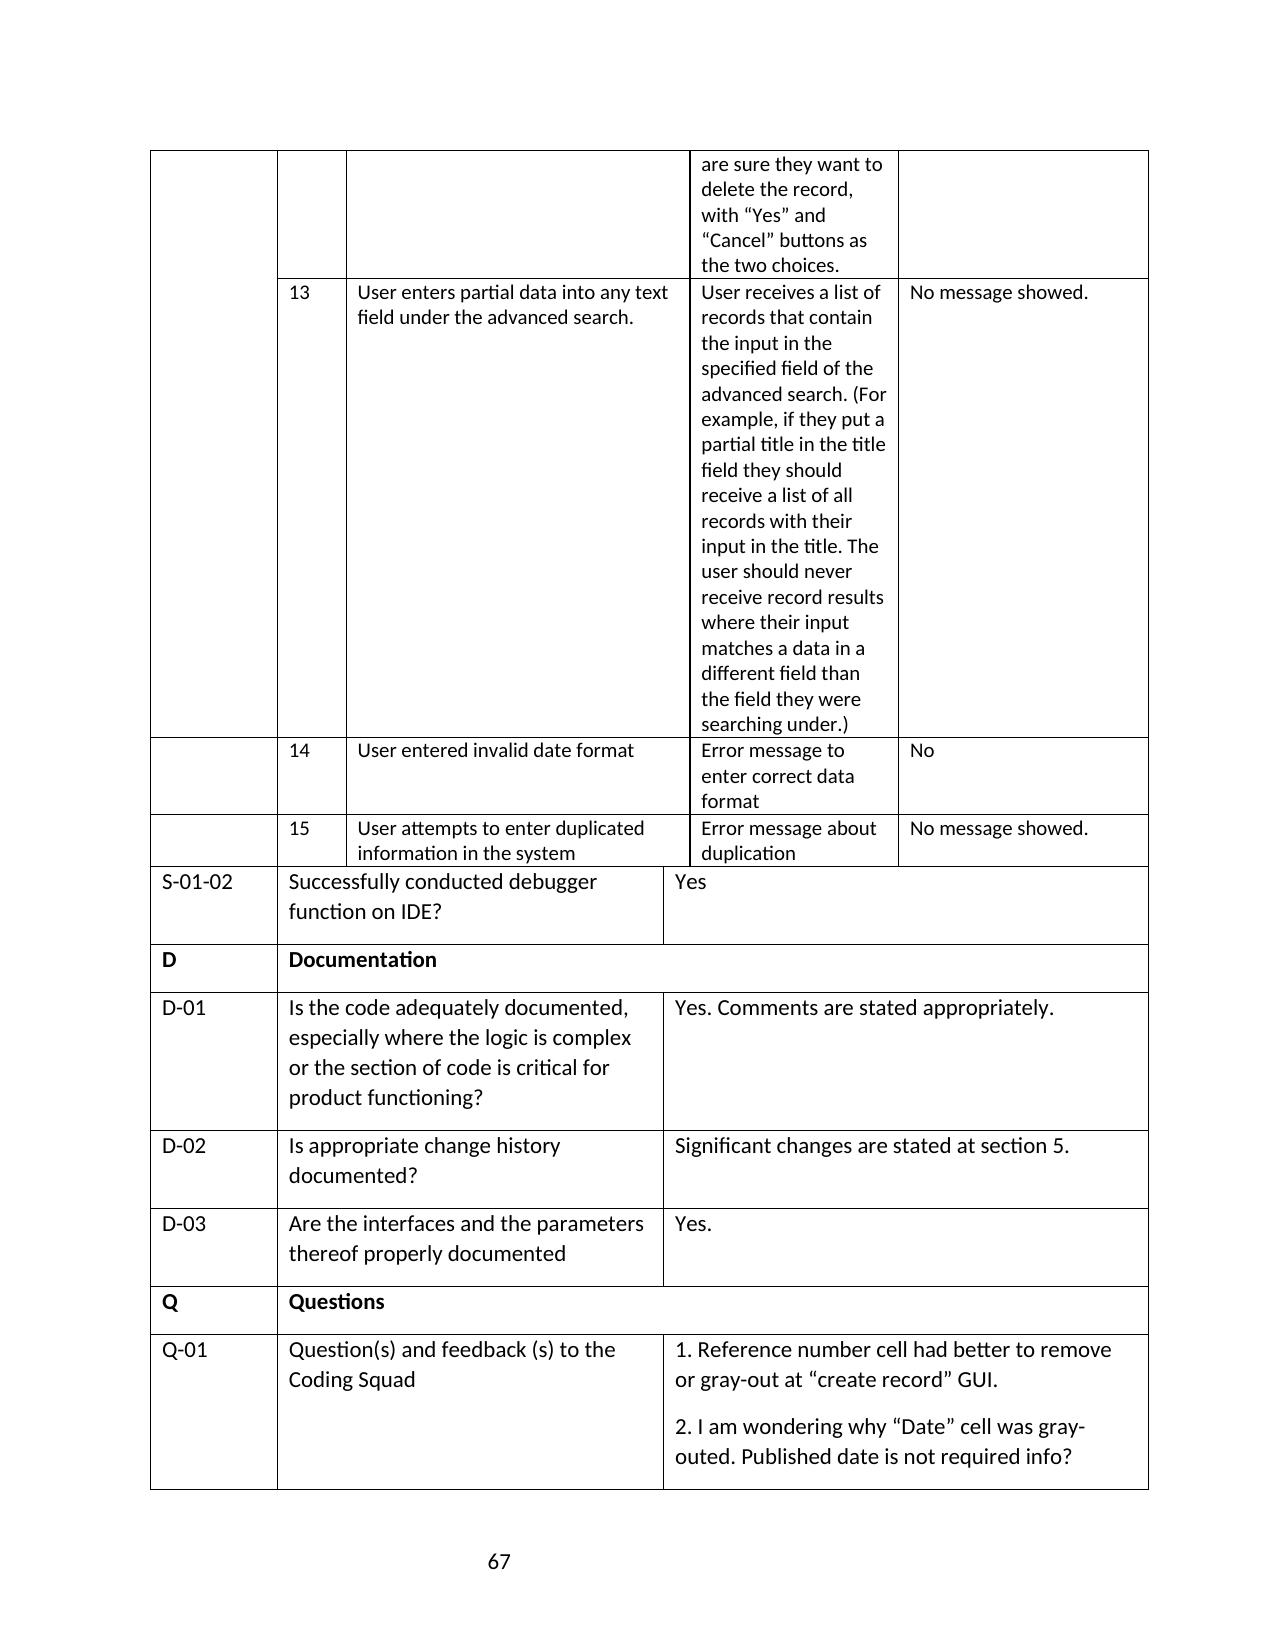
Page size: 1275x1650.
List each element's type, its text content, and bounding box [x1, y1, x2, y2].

table_cell Q [151, 1287, 277, 1334]
table_cell Is the code adequately documented, especially where the logic is complex or the section of code is critical for product functioning? [278, 993, 663, 1130]
table_cell User entered invalid date format [347, 738, 689, 814]
table_cell Error message about duplication [691, 815, 898, 866]
table_cell Yes. Comments are stated appropriately. [664, 993, 1148, 1130]
table_cell No message showed. [899, 279, 1148, 737]
table_cell 12 [278, 151, 346, 278]
table_cell Error message to enter correct data format [691, 738, 898, 814]
table_cell D-02 [151, 1131, 277, 1208]
table_cell User receives a list of records that contain the input in the specified field of the advanced search. (For example, if they put a partial title in the title field they should receive a list of all records with their input in the title. The user should never receive record results where their input matches a data in a different field than the field they were searching under.) [691, 279, 898, 737]
table_cell D-01 [151, 993, 277, 1130]
table_cell Are the interfaces and the parameters thereof properly documented [278, 1209, 663, 1286]
table_cell Yes. [664, 1209, 1148, 1286]
table_cell Yes [664, 867, 1148, 944]
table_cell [347, 151, 689, 278]
table_cell Significant changes are stated at section 5. [664, 1131, 1148, 1208]
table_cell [664, 1335, 1148, 1489]
table_cell D [151, 945, 277, 992]
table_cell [691, 151, 898, 278]
table_cell 13 [278, 279, 346, 737]
table_cell Questions [278, 1287, 1148, 1334]
table_cell No message showed. [899, 815, 1148, 866]
table_cell No [899, 738, 1148, 814]
table_cell Q-01 [151, 1335, 277, 1489]
table_cell D-03 [151, 1209, 277, 1286]
table_cell S-01-02 [151, 867, 277, 944]
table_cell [278, 1335, 663, 1489]
table_cell Documentation [278, 945, 1148, 992]
table_cell Is appropriate change history documented? [278, 1131, 663, 1208]
table_cell User enters partial data into any text field under the advanced search. [347, 279, 689, 737]
table_cell Successfully conducted debugger function on IDE? [278, 867, 663, 944]
table_cell 15 [278, 815, 346, 866]
table_cell User attempts to enter duplicated information in the system [347, 815, 689, 866]
table_cell 14 [278, 738, 346, 814]
table_cell [151, 815, 277, 866]
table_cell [899, 151, 1148, 278]
table_cell [151, 738, 277, 814]
